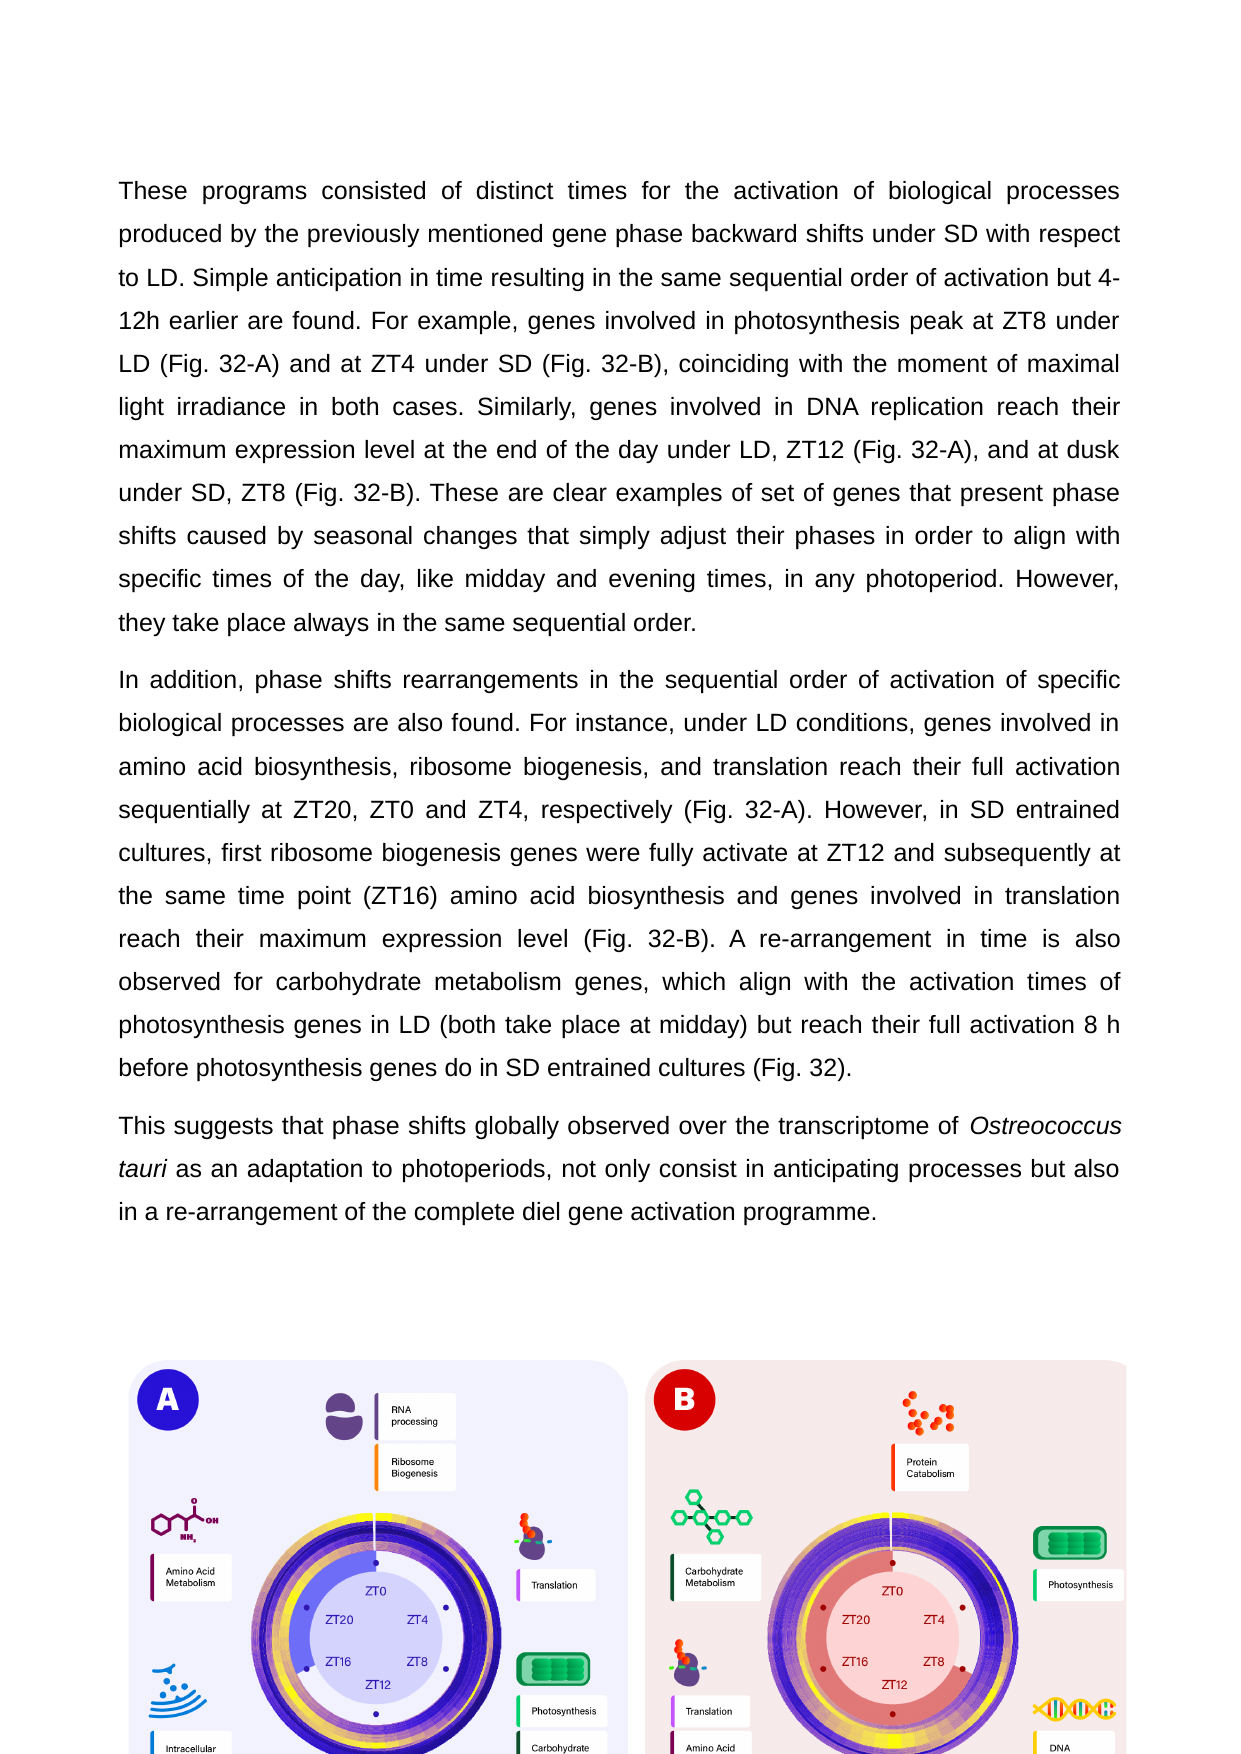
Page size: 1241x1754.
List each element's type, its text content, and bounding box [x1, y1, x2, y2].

text In addition, phase shifts rearrangements in the sequential order of activation of specific biological processes are also found. For instance, under LD conditions, genes involved in amino acid biosynthesis, ribosome biogenesis, and translation reach their full activation sequentially at ZT20, ZT0 and ZT4, respectively (Fig. 32-A). However, in SD entrained cultures, first ribosome biogenesis genes were fully activate at ZT12 and subsequently at the same time point (ZT16) amino acid biosynthesis and genes involved in translation reach their maximum expression level (Fig. 32-B). A re-arrangement in time is also observed for carbohydrate metabolism genes, which align with the activation times of photosynthesis genes in LD (both take place at midday) but reach their full activation 8 h before photosynthesis genes do in SD entrained cultures (Fig. 32). [118, 665, 1122, 1082]
picture [122, 1344, 1127, 1754]
text This suggests that phase shifts globally observed over the transcriptome of Ostreococcus tauri as an adaptation to photoperiods, not only consist in anticipating processes but also in a re-arrangement of the complete diel gene activation programme. [118, 1111, 1122, 1226]
text These programs consisted of distinct times for the activation of biological processes produced by the previously mentioned gene phase backward shifts under SD with respect to LD. Simple anticipation in time resulting in the same sequential order of activation but 4-12h earlier are found. For example, genes involved in photosynthesis peak at ZT8 under LD (Fig. 32-A) and at ZT4 under SD (Fig. 32-B), coinciding with the moment of maximal light irradiance in both cases. Similarly, genes involved in DNA replication reach their maximum expression level at the end of the day under LD, ZT12 (Fig. 32-A), and at dusk under SD, ZT8 (Fig. 32-B). These are clear examples of set of genes that present phase shifts caused by seasonal changes that simply adjust their phases in order to align with specific times of the day, like midday and evening times, in any photoperiod. However, they take place always in the same sequential order. [118, 176, 1122, 636]
